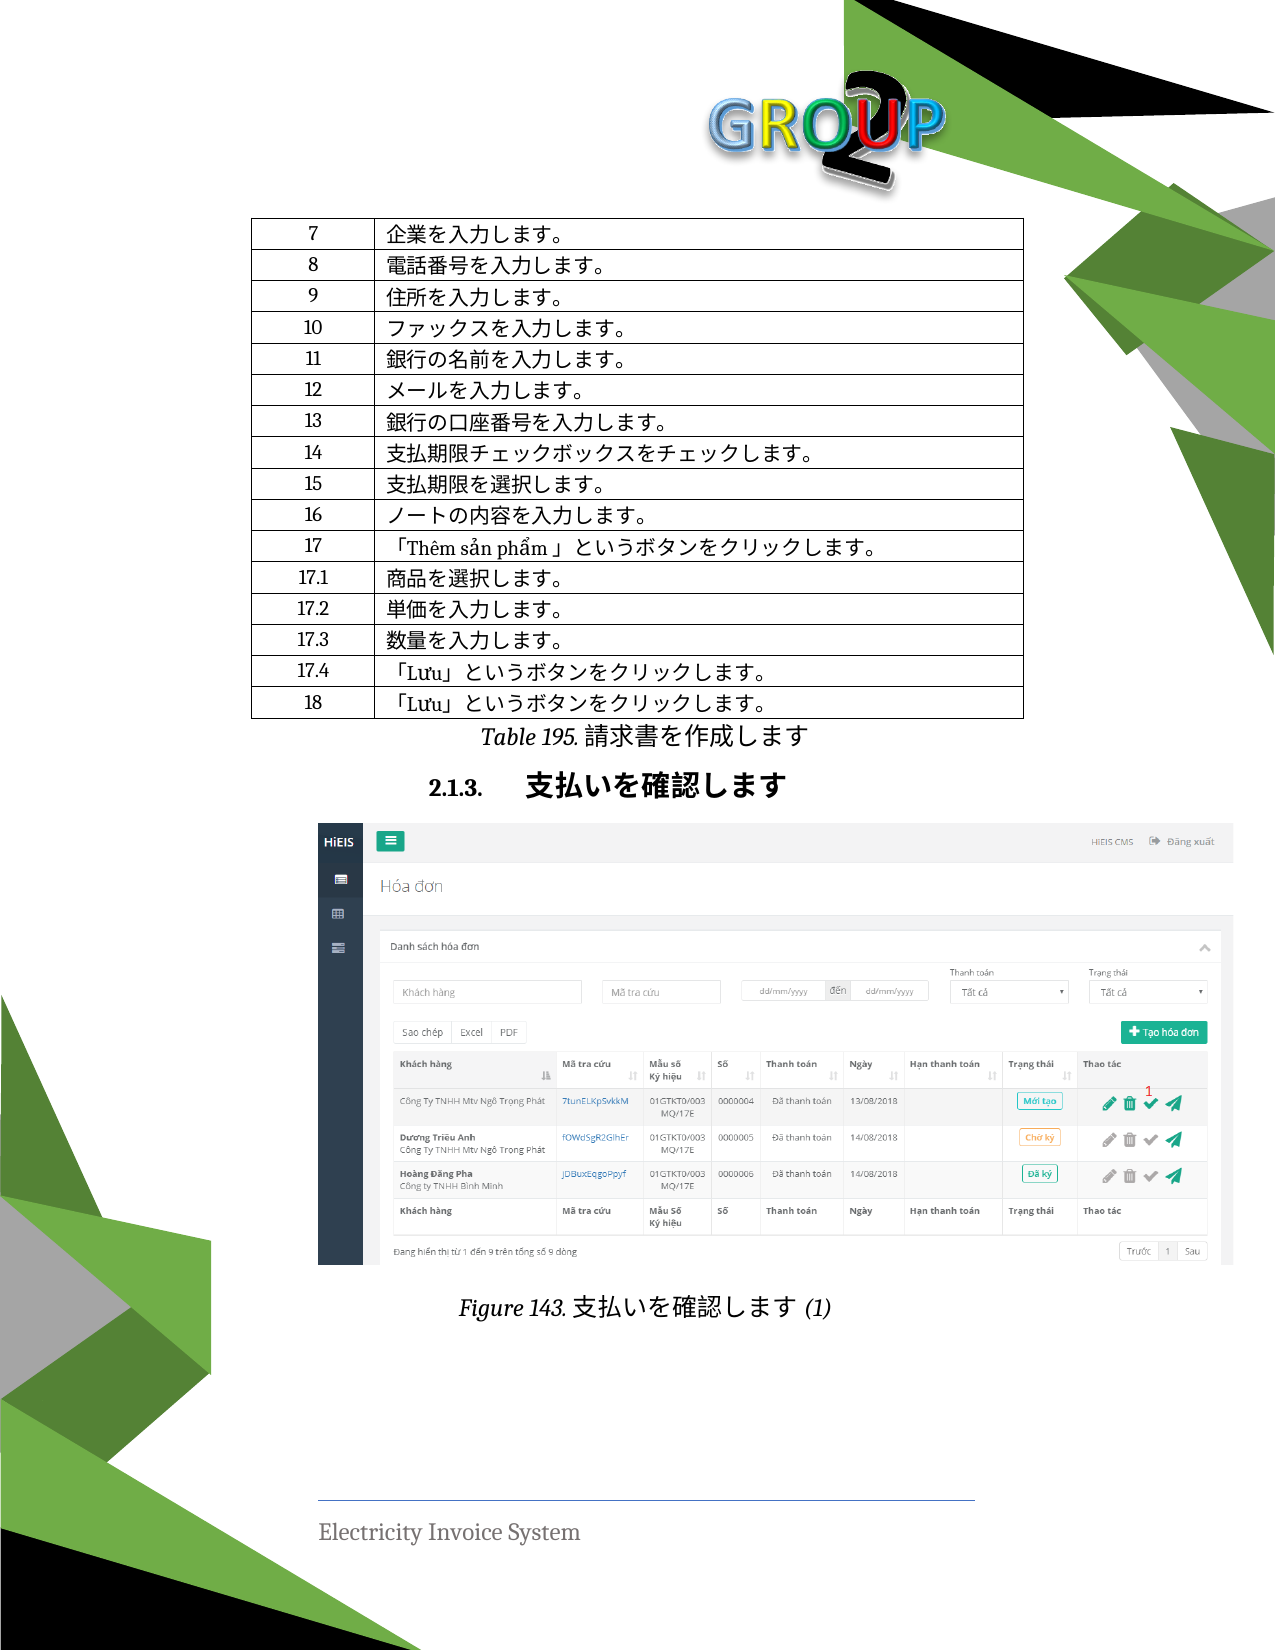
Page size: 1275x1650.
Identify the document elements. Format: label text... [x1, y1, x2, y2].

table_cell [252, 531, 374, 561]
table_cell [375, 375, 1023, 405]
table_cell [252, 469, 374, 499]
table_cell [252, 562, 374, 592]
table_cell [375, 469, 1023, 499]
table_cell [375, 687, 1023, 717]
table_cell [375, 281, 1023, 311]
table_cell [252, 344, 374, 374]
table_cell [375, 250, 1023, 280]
picture [681, 48, 960, 208]
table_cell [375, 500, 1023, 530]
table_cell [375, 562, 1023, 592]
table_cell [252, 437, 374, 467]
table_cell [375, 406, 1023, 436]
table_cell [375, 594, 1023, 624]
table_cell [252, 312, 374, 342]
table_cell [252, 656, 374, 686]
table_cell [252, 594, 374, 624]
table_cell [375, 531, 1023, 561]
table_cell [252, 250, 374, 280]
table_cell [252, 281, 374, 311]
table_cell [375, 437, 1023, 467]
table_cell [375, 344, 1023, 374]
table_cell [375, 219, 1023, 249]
list 支払いを確認します [429, 765, 975, 805]
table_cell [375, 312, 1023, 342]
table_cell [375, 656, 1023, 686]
picture [318, 823, 1234, 1265]
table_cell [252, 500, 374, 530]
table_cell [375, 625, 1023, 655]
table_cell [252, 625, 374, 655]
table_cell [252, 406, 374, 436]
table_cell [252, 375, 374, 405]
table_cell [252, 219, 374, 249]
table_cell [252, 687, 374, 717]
